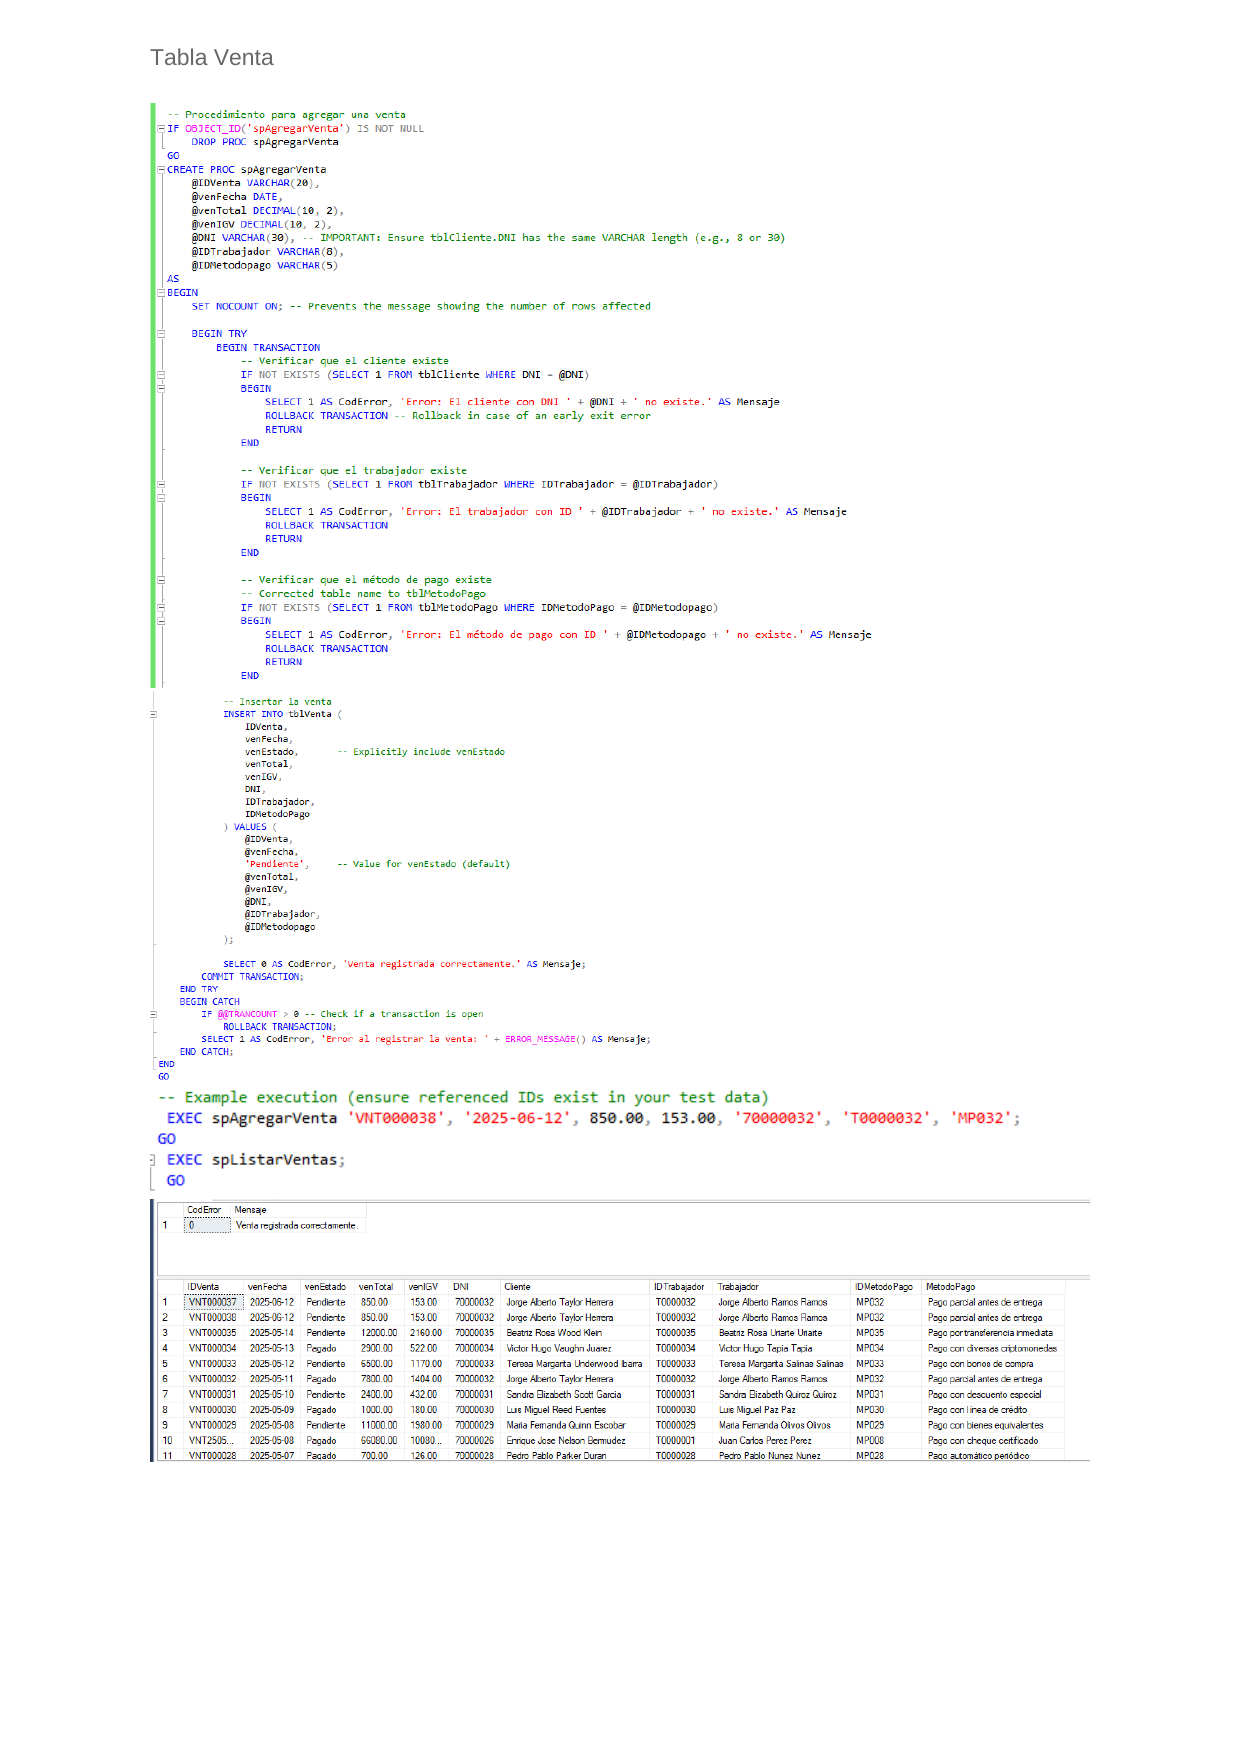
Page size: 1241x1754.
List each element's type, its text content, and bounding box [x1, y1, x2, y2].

picture [150, 103, 887, 688]
subtitle Tabla Venta [150, 44, 1090, 71]
picture [150, 1199, 1091, 1462]
picture [150, 1083, 1091, 1196]
picture [150, 691, 836, 1080]
